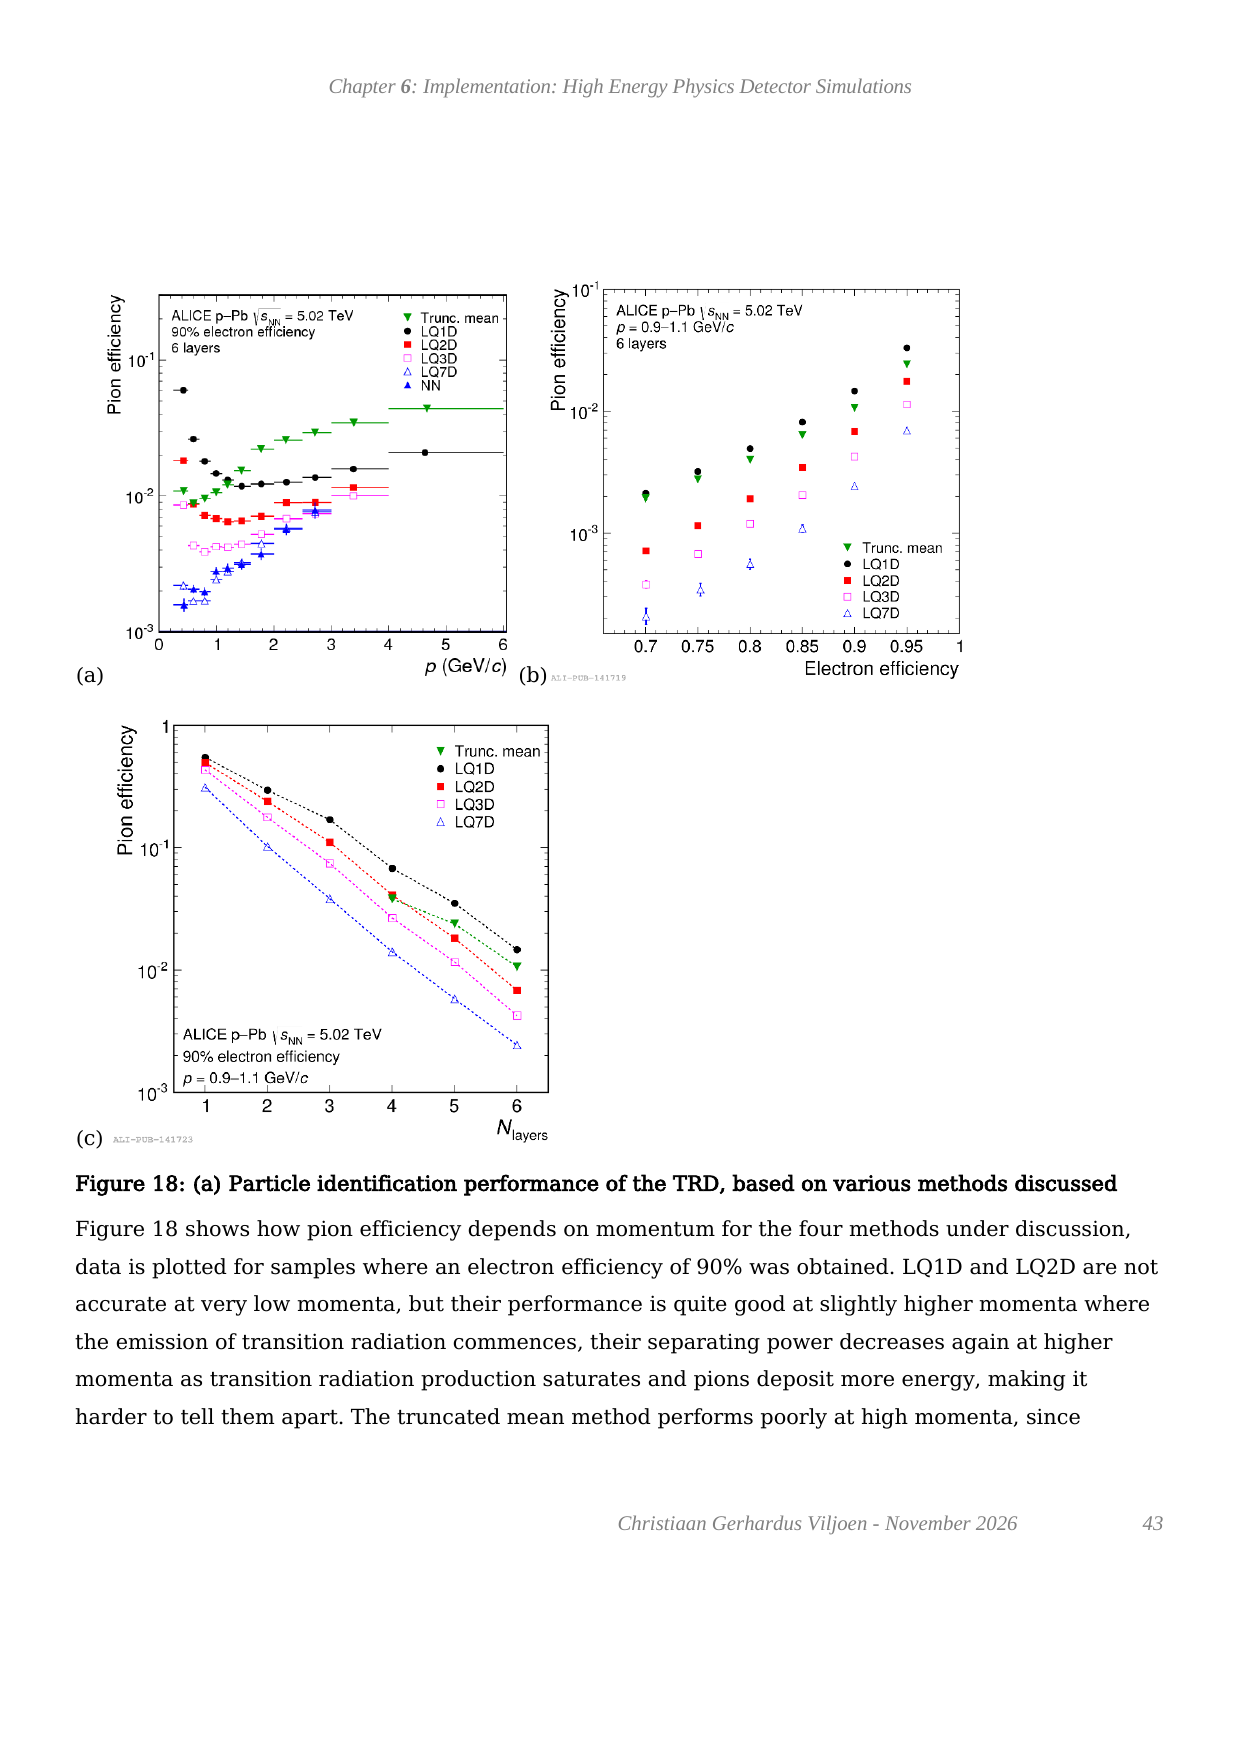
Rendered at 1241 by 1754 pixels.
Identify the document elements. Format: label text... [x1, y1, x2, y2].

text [75, 1216, 1165, 1428]
picture [105, 277, 518, 683]
text Figure 18: (a) Particle identification performance of the TRD, based on various methods discussed [75, 1170, 1165, 1195]
picture [548, 272, 972, 683]
picture [111, 707, 562, 1145]
